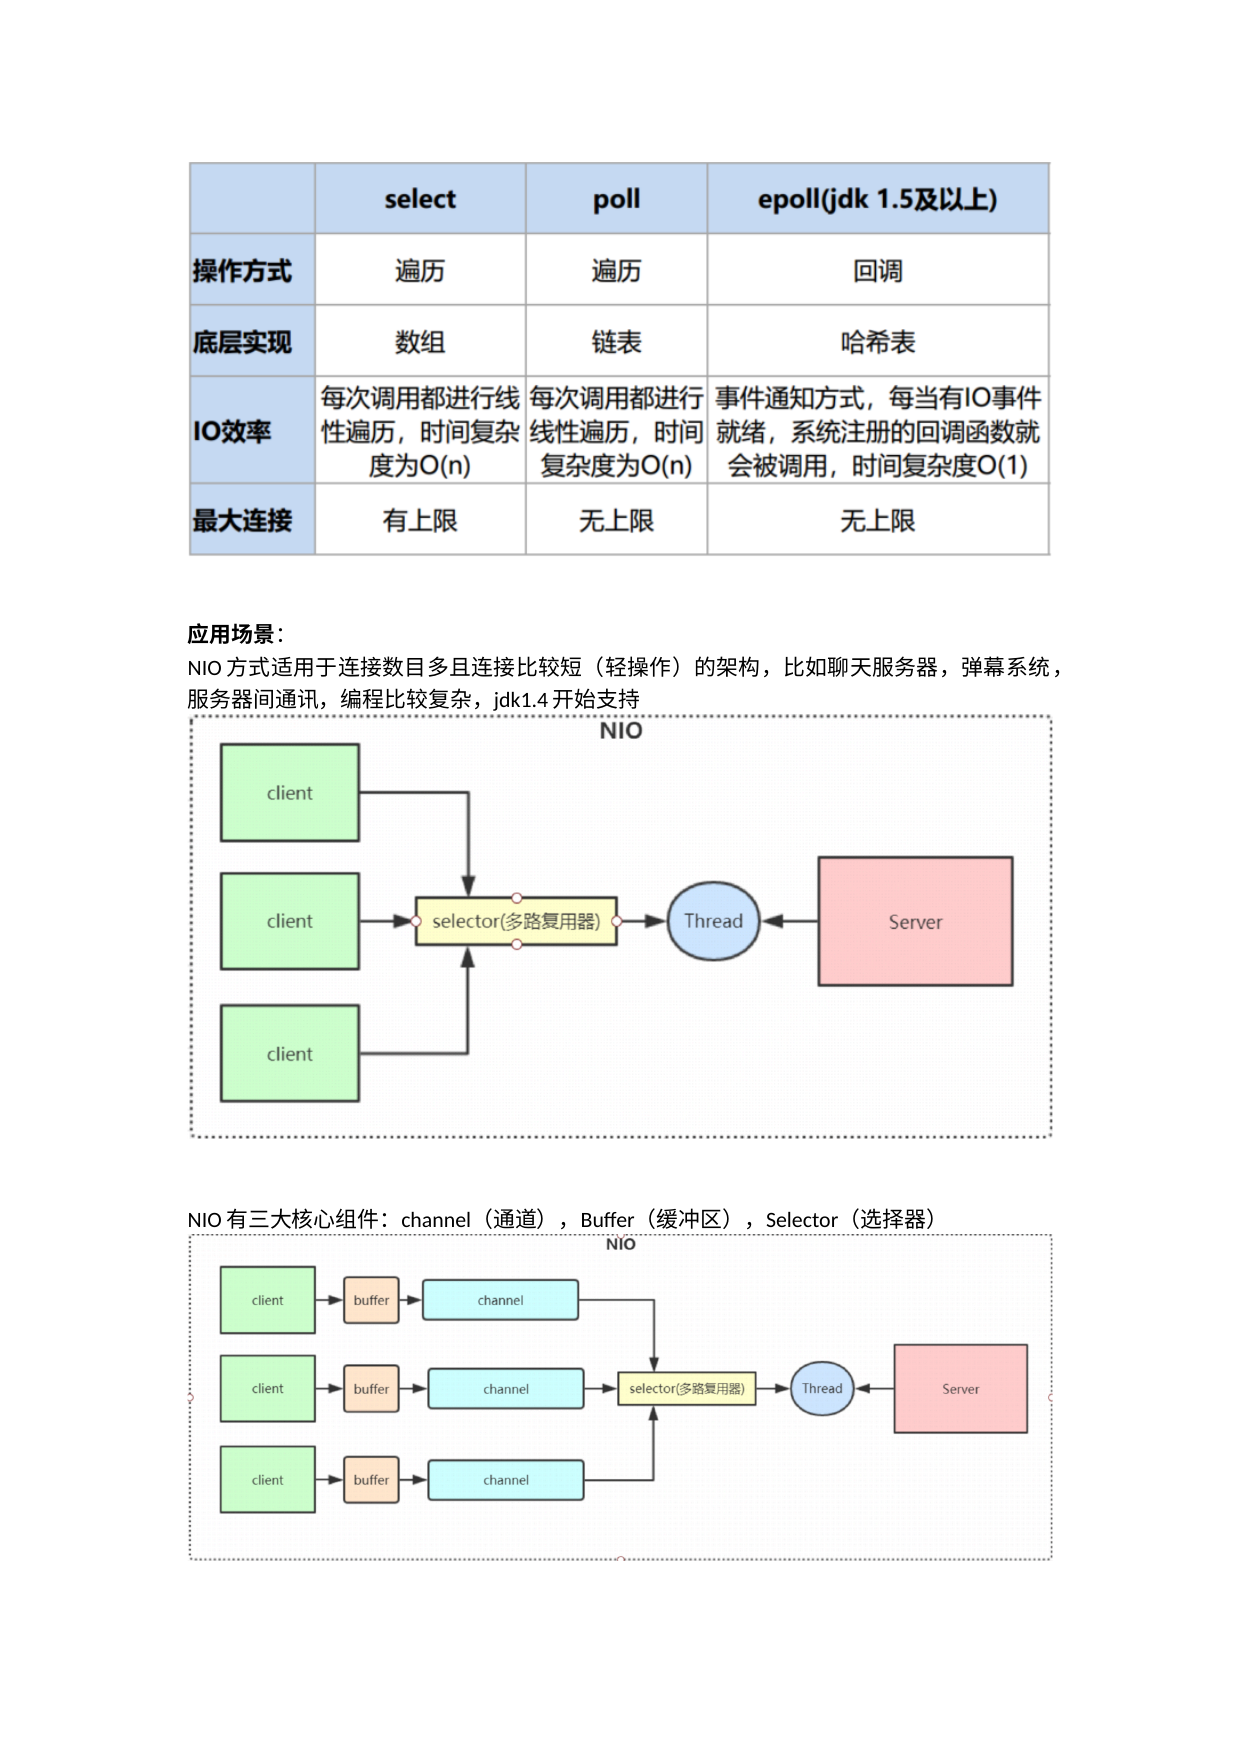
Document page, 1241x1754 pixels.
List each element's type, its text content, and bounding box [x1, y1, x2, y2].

text NIO方式适用于连接数目多且连接比较短（轻操作）的架构，比如聊天服务器，弹幕系统，服务器间通讯，编程比较复杂，jdk1.4开始支持 [187, 649, 1053, 714]
text 应用场景： [187, 617, 1053, 649]
text NIO有三大核心组件：channel（通道），Buffer（缓冲区），Selector（选择器） [187, 1202, 1053, 1234]
picture [187, 714, 1053, 1139]
picture [187, 1234, 1053, 1561]
picture [187, 162, 1053, 558]
